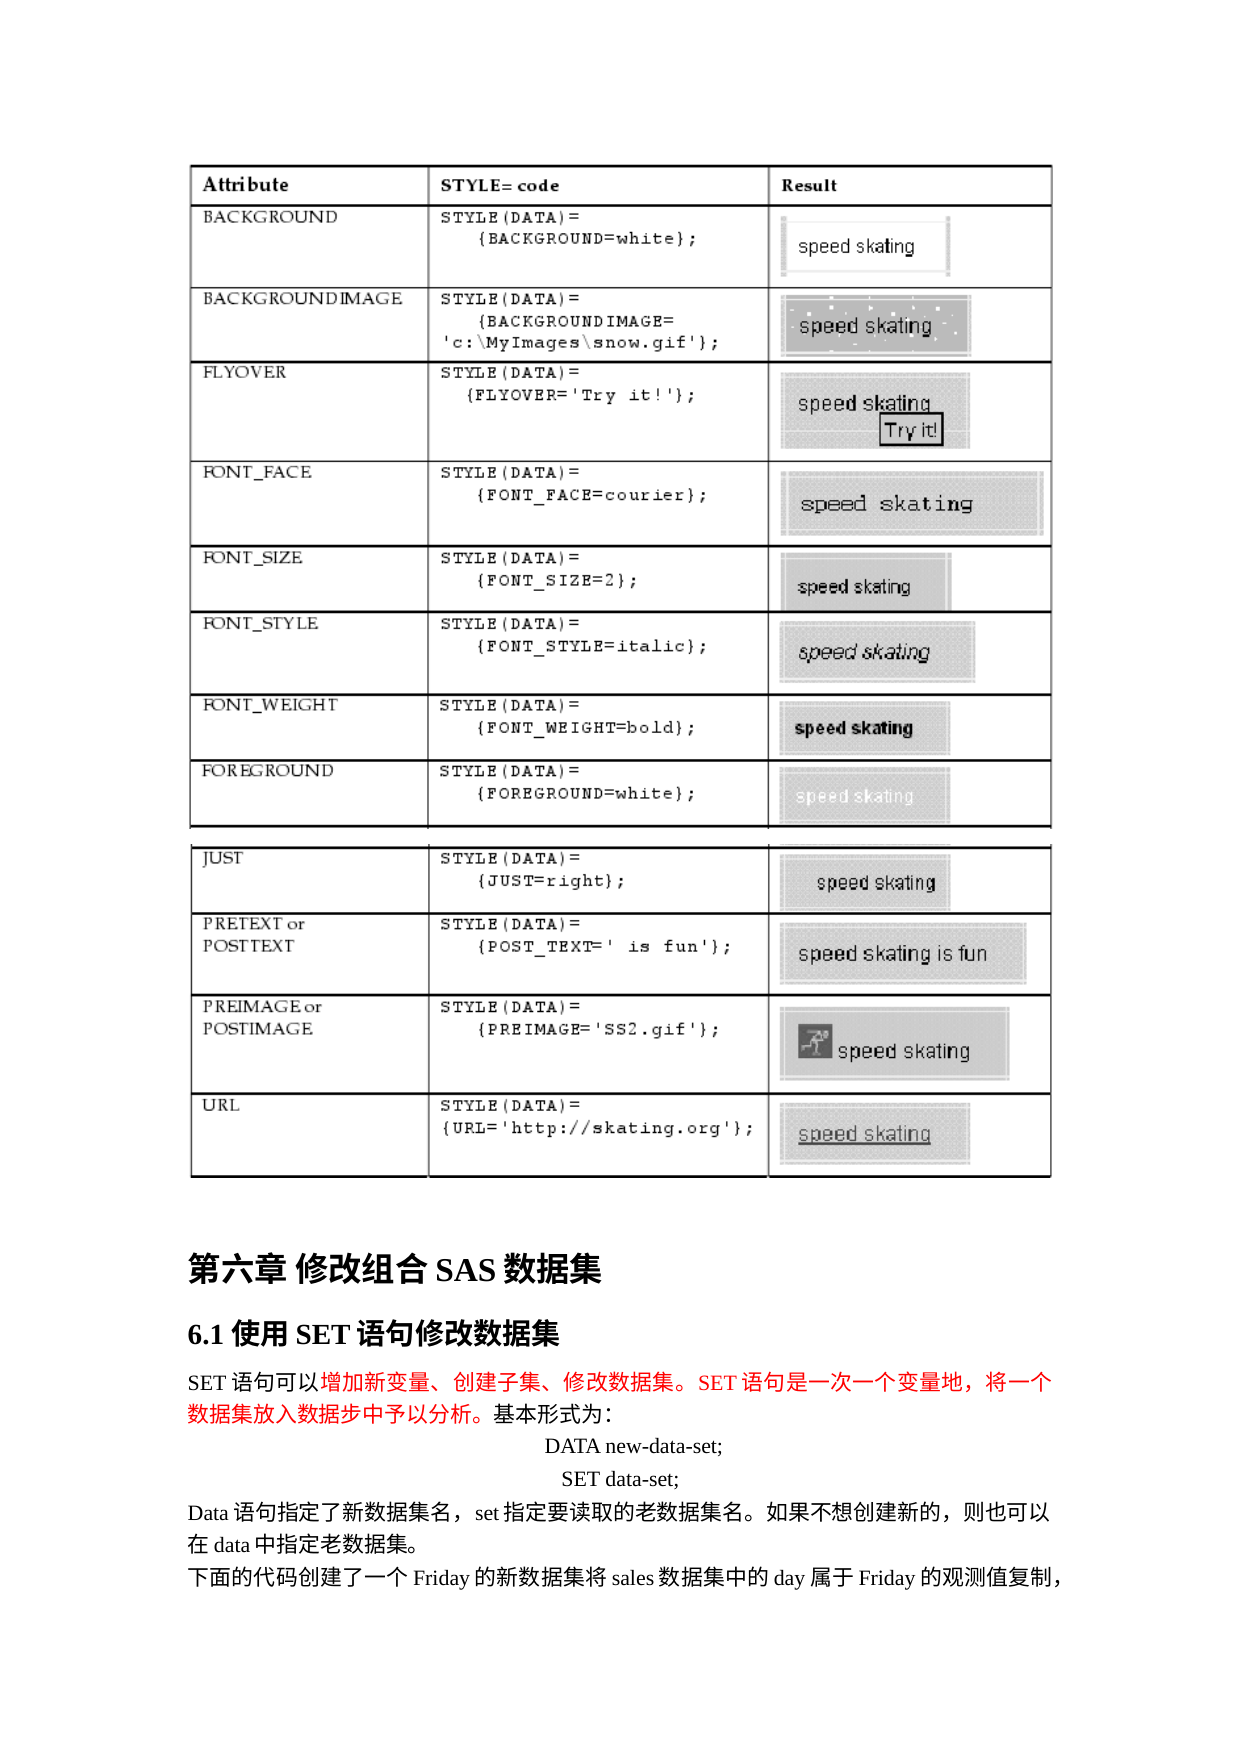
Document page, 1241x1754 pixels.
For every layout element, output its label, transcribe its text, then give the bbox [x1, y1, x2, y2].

subtitle 6.1 使用SET语句修改数据集 [187, 1299, 1053, 1364]
subtitle 第六章 修改组合SAS数据集 [187, 1234, 1053, 1299]
text SET语句可以增加新变量、创建子集、修改数据集。SET语句是一次一个变量地，将一个数据集放入数据步中予以分析。基本形式为： [187, 1364, 1053, 1429]
text Data语句指定了新数据集名，set指定要读取的老数据集名。如果不想创建新的，则也可以在data中指定老数据集。 [187, 1494, 1053, 1559]
text SET data-set; [187, 1462, 1053, 1494]
picture [187, 844, 1053, 1178]
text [187, 1559, 1053, 1592]
picture [187, 162, 1053, 829]
text DATA new-data-set; [187, 1429, 1053, 1462]
